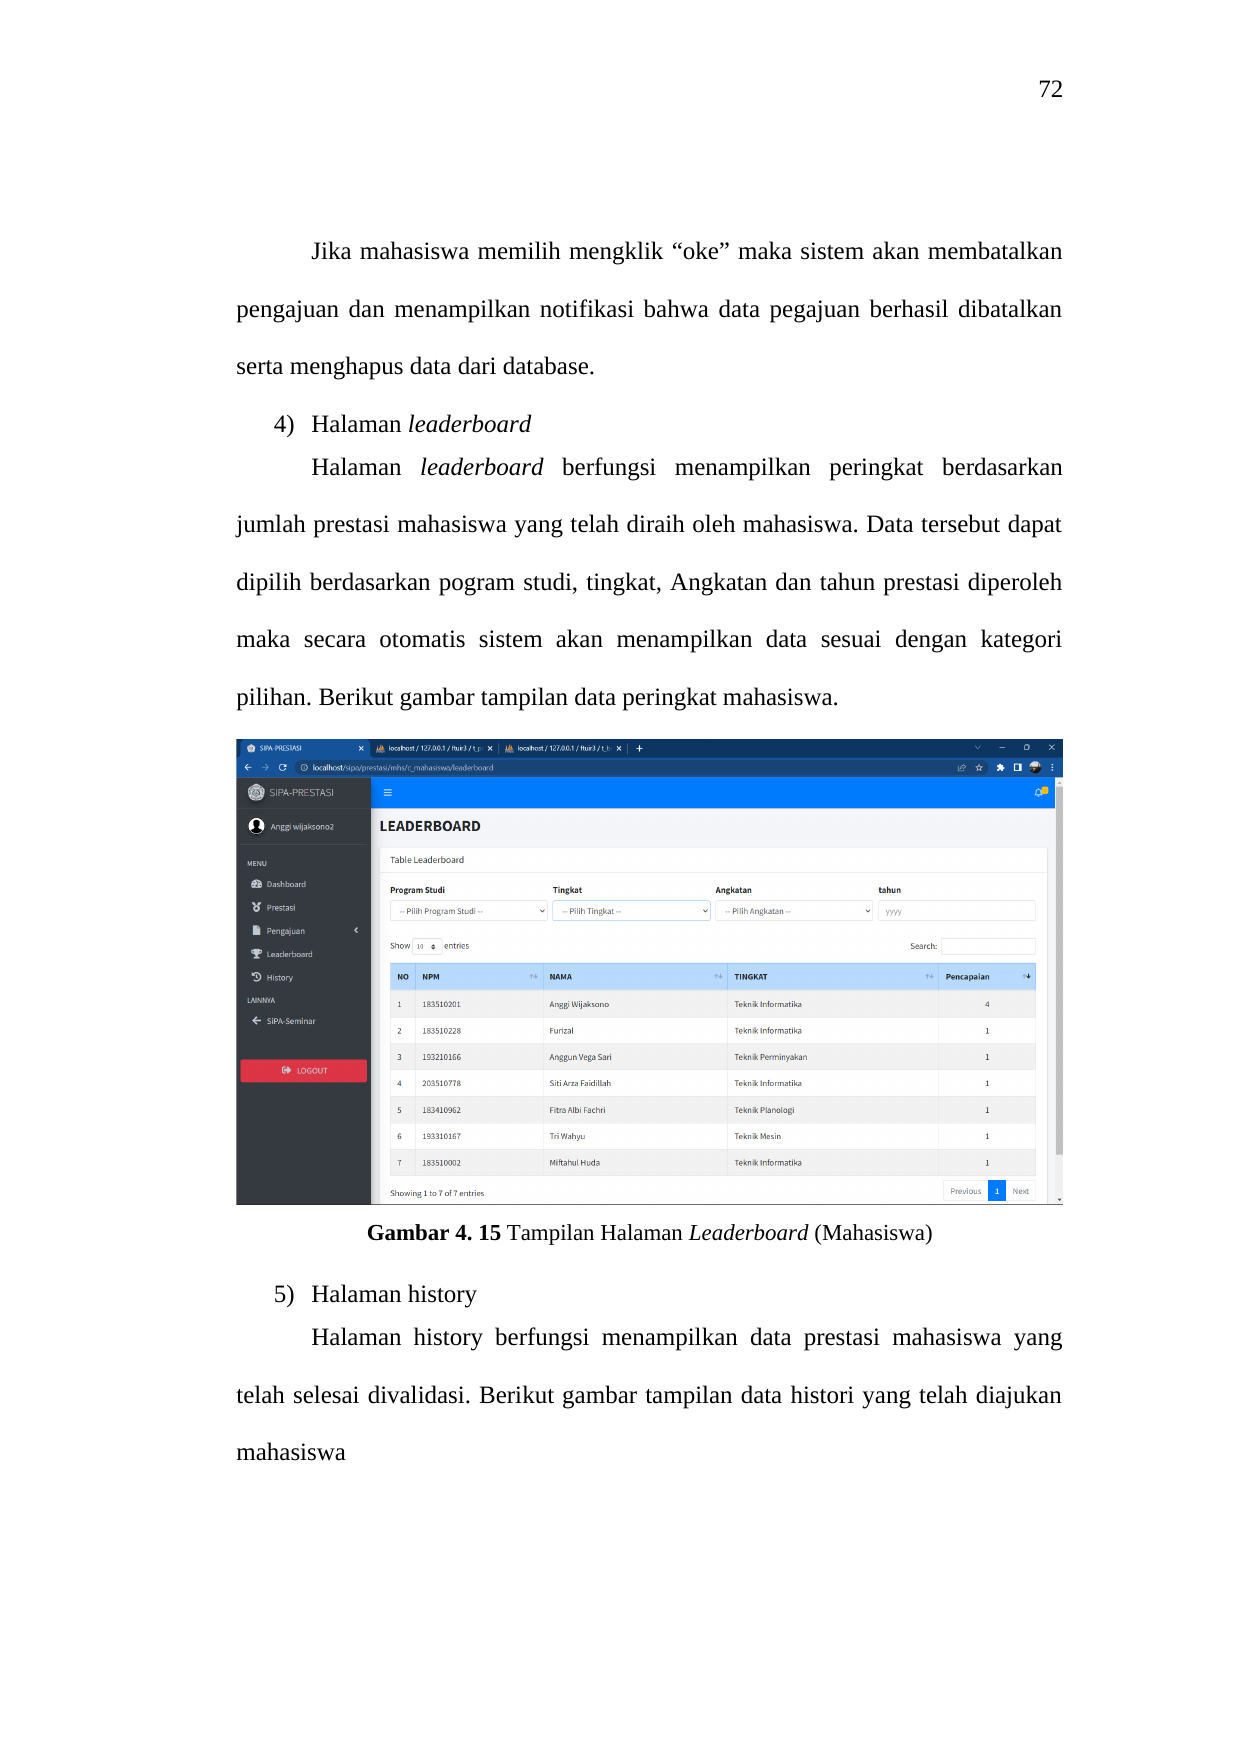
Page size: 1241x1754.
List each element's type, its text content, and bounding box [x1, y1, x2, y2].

picture [236, 739, 1063, 1205]
text Halaman leaderboard berfungsi menampilkan peringkat berdasarkan jumlah prestasi mahasiswa yang telah diraih oleh mahasiswa. Data tersebut dapat dipilih berdasarkan pogram studi, tingkat, Angkatan dan tahun prestasi diperoleh maka secara otomatis sistem akan menampilkan data sesuai dengan kategori pilihan. Berikut gambar tampilan data peringkat mahasiswa. [236, 452, 1063, 711]
text Jika mahasiswa memilih mengklik “oke” maka sistem akan membatalkan pengajuan dan menampilkan notifikasi bahwa data pegajuan berhasil dibatalkan serta menghapus data dari database. [236, 236, 1063, 380]
text Halaman history berfungsi menampilkan data prestasi mahasiswa yang telah selesai divalidasi. Berikut gambar tampilan data histori yang telah diajukan mahasiswa [236, 1322, 1063, 1466]
text Gambar 4. 15 Tampilan Halaman Leaderboard (Mahasiswa) [236, 1219, 1063, 1245]
list Halaman history [274, 1279, 1063, 1308]
list Halaman leaderboard [274, 409, 1063, 437]
